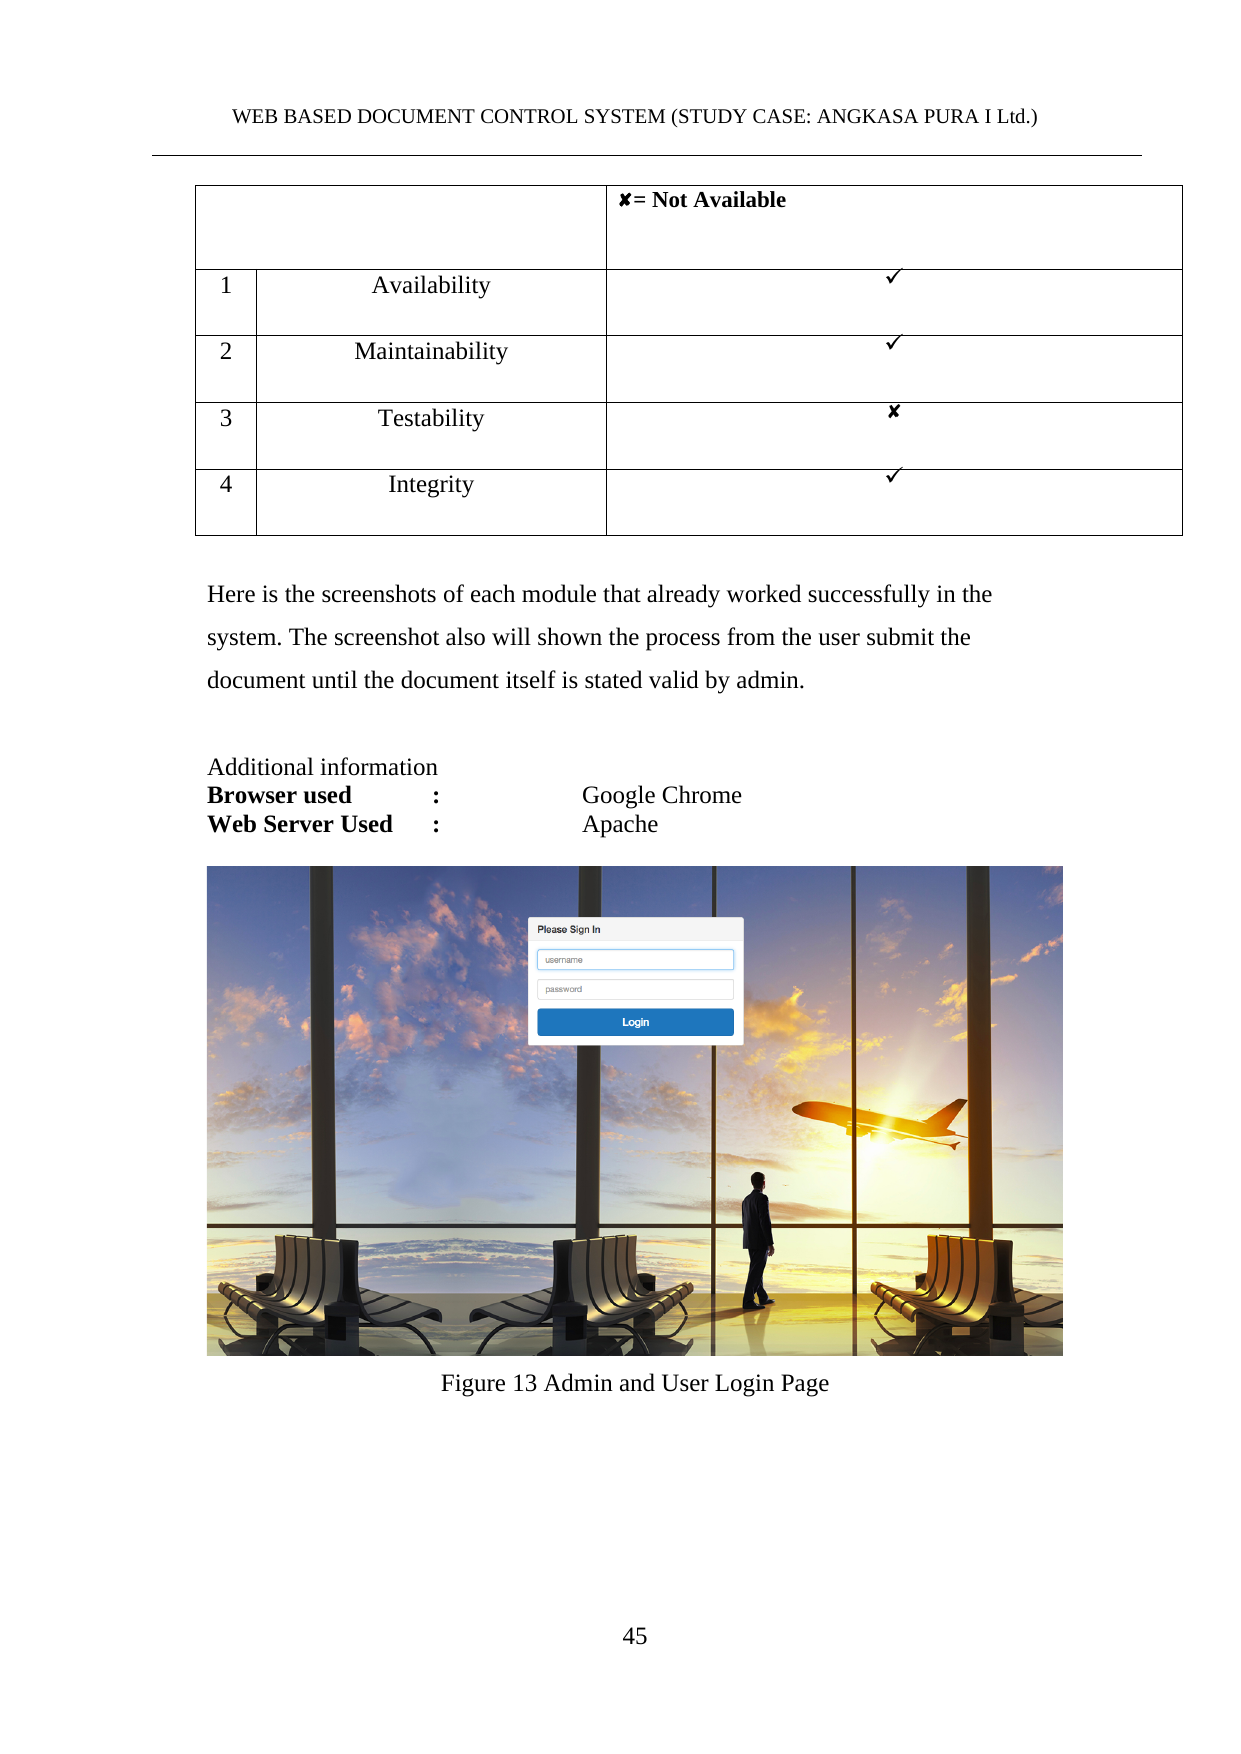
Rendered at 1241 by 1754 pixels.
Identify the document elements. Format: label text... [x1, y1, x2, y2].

text Here is the screenshots of each module that already worked successfully in the system. The screenshot also will shown the process from the user submit the document until the document itself is stated valid by admin. [207, 579, 1063, 694]
table_cell Integrity [257, 470, 606, 535]
table_cell 3 [196, 403, 256, 468]
text Additional information [207, 752, 1063, 781]
table_cell 4 [196, 470, 256, 535]
table_cell Availability [257, 270, 606, 335]
text Browser used : Google Chrome [207, 781, 1063, 809]
text Web Server Used : Apache [207, 809, 1063, 838]
table_cell 1 [196, 270, 256, 335]
table_cell [607, 270, 1182, 335]
table_cell Testability [257, 403, 606, 468]
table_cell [196, 186, 606, 269]
table_cell [607, 470, 1182, 535]
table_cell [607, 186, 1182, 269]
table_cell [607, 403, 1182, 468]
picture [206, 866, 1063, 1356]
table_cell [607, 336, 1182, 402]
text Figure 13 Admin and User Login Page [207, 1368, 1063, 1397]
table_cell Maintainability [257, 336, 606, 402]
table_cell 2 [196, 336, 256, 402]
